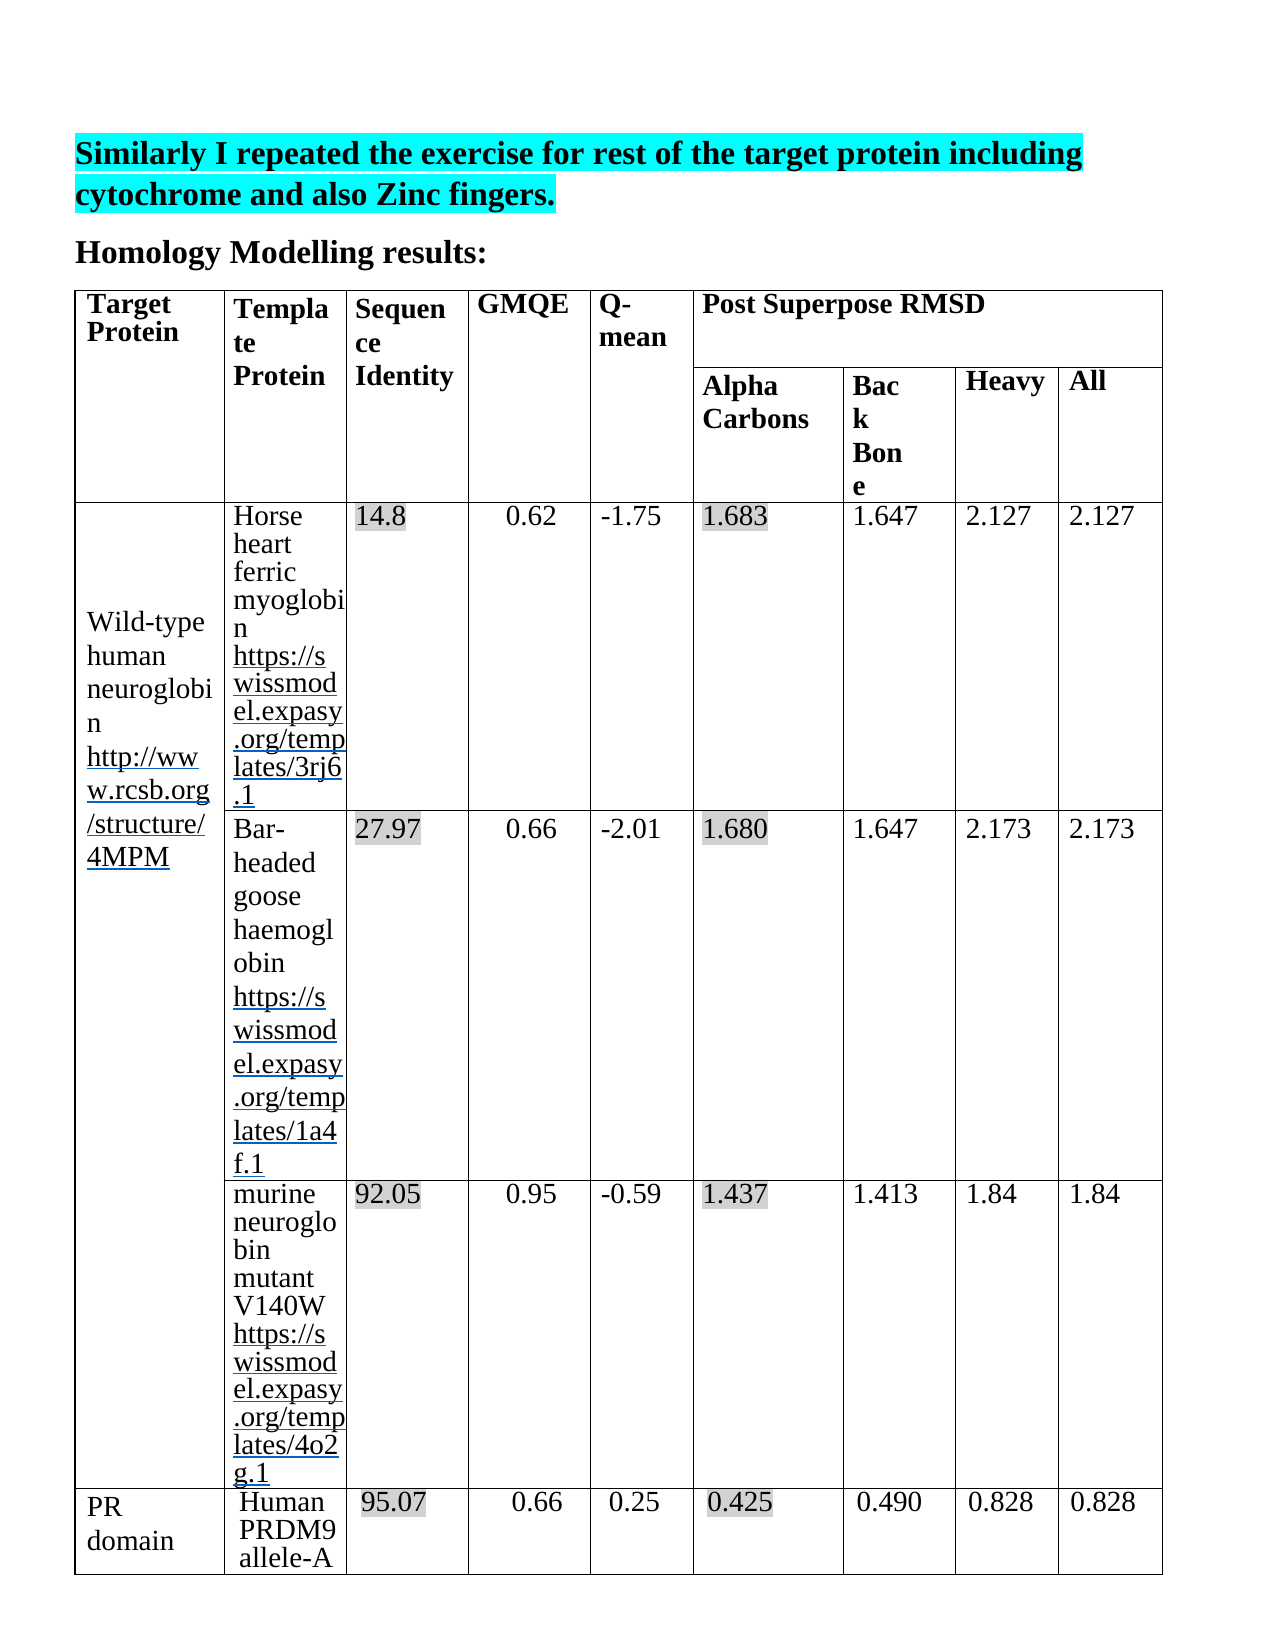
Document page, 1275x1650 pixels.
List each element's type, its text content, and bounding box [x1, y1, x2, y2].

table_cell 1.84 [956, 1181, 1058, 1488]
table_cell 0.490 [844, 1489, 955, 1574]
table_cell 1.647 [844, 503, 955, 810]
table_header GMQE [469, 291, 590, 502]
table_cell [225, 1489, 346, 1574]
table_cell murine neuroglobin mutant V140W https://swissmodel.expasy.org/templates/4o2g.1 [225, 1181, 346, 1488]
table_header Target Protein [76, 291, 224, 502]
table_cell 1.683 [694, 503, 843, 810]
table_cell 92.05 [347, 1181, 468, 1488]
table_cell 14.8 [347, 503, 468, 810]
table_cell Bar-headed goose haemoglobin https://swissmodel.expasy.org/templates/1a4f.1 [225, 811, 346, 1180]
table_cell All [1059, 368, 1162, 502]
table_cell -2.01 [591, 811, 693, 1180]
table_cell 2.173 [956, 811, 1058, 1180]
table_cell Alpha Carbons [694, 368, 843, 502]
text Homology Modelling results: [75, 232, 1200, 271]
table_cell 95.07 [347, 1489, 468, 1574]
table_cell Wild-type human neuroglobin http://www.rcsb.org/structure/4MPM [76, 503, 224, 1488]
table_cell 0.25 [591, 1489, 693, 1574]
table_header Sequence Identity [347, 291, 468, 502]
table_cell -0.59 [591, 1181, 693, 1488]
text Similarly I repeated the exercise for rest of the target protein including cytochrome and also Zinc fingers. [75, 133, 1200, 213]
table_cell 0.95 [469, 1181, 590, 1488]
table_cell 1.413 [844, 1181, 955, 1488]
table_cell 0.66 [469, 1489, 590, 1574]
table_header Template Protein [225, 291, 346, 502]
table_cell 1.680 [694, 811, 843, 1180]
table_cell 2.173 [1059, 811, 1162, 1180]
table_cell -1.75 [591, 503, 693, 810]
table_cell 2.127 [1059, 503, 1162, 810]
table_cell 2.127 [956, 503, 1058, 810]
table_cell 0.62 [469, 503, 590, 810]
table_cell 0.828 [1059, 1489, 1162, 1574]
table_header Q- mean [591, 291, 693, 502]
table_cell 1.437 [694, 1181, 843, 1488]
table_cell 0.425 [694, 1489, 843, 1574]
table_cell 1.84 [1059, 1181, 1162, 1488]
table_cell 27.97 [347, 811, 468, 1180]
table_cell 0.828 [956, 1489, 1058, 1574]
table_cell Heavy [956, 368, 1058, 502]
table_cell Back Bone [844, 368, 955, 502]
table_cell 0.66 [469, 811, 590, 1180]
table_cell 1.647 [844, 811, 955, 1180]
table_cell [76, 1489, 224, 1574]
table_cell Horse heart ferric myoglobin https://swissmodel.expasy.org/templates/3rj6.1 [225, 503, 346, 810]
table_header Post Superpose RMSD [694, 291, 1162, 367]
